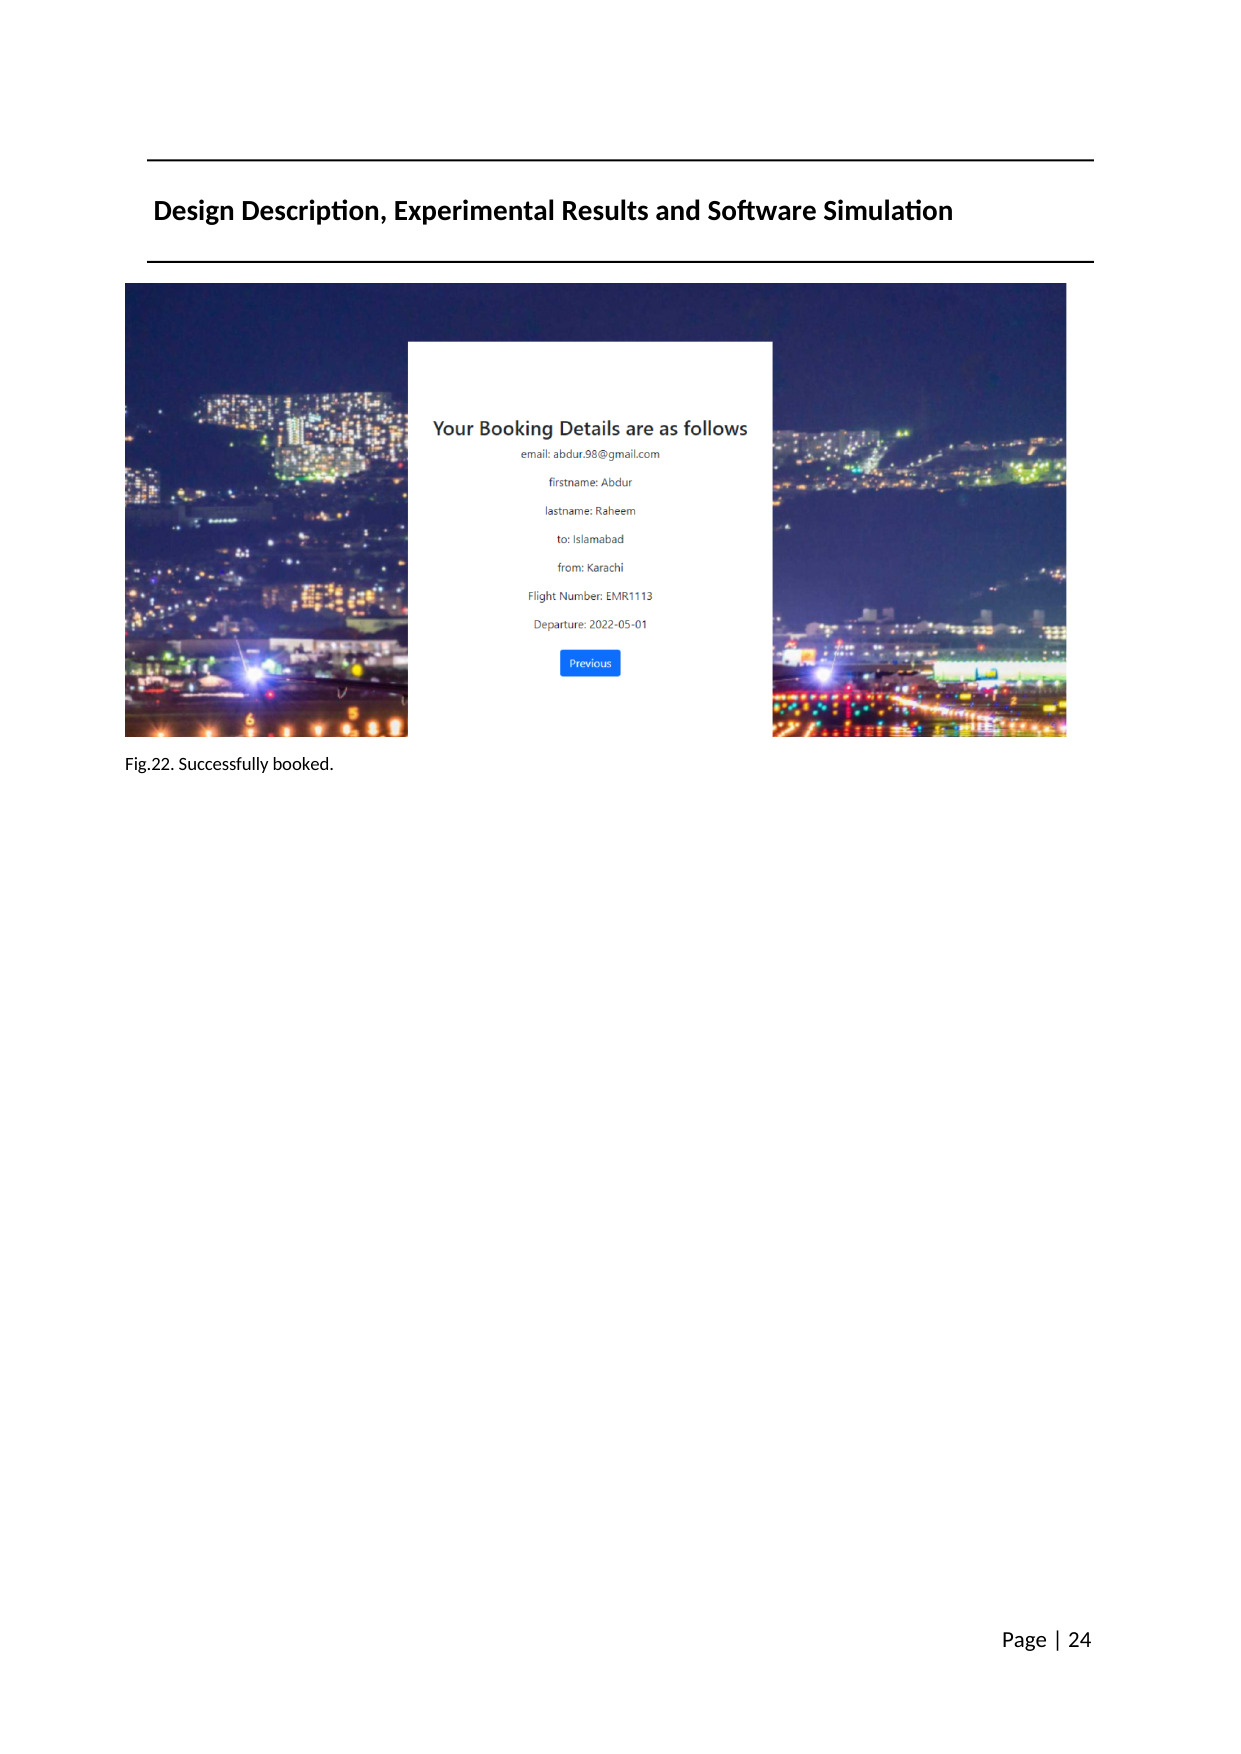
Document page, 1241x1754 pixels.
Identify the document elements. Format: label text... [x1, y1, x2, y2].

picture [125, 283, 1067, 737]
text Fig.22. Successfully booked. [125, 752, 1112, 774]
